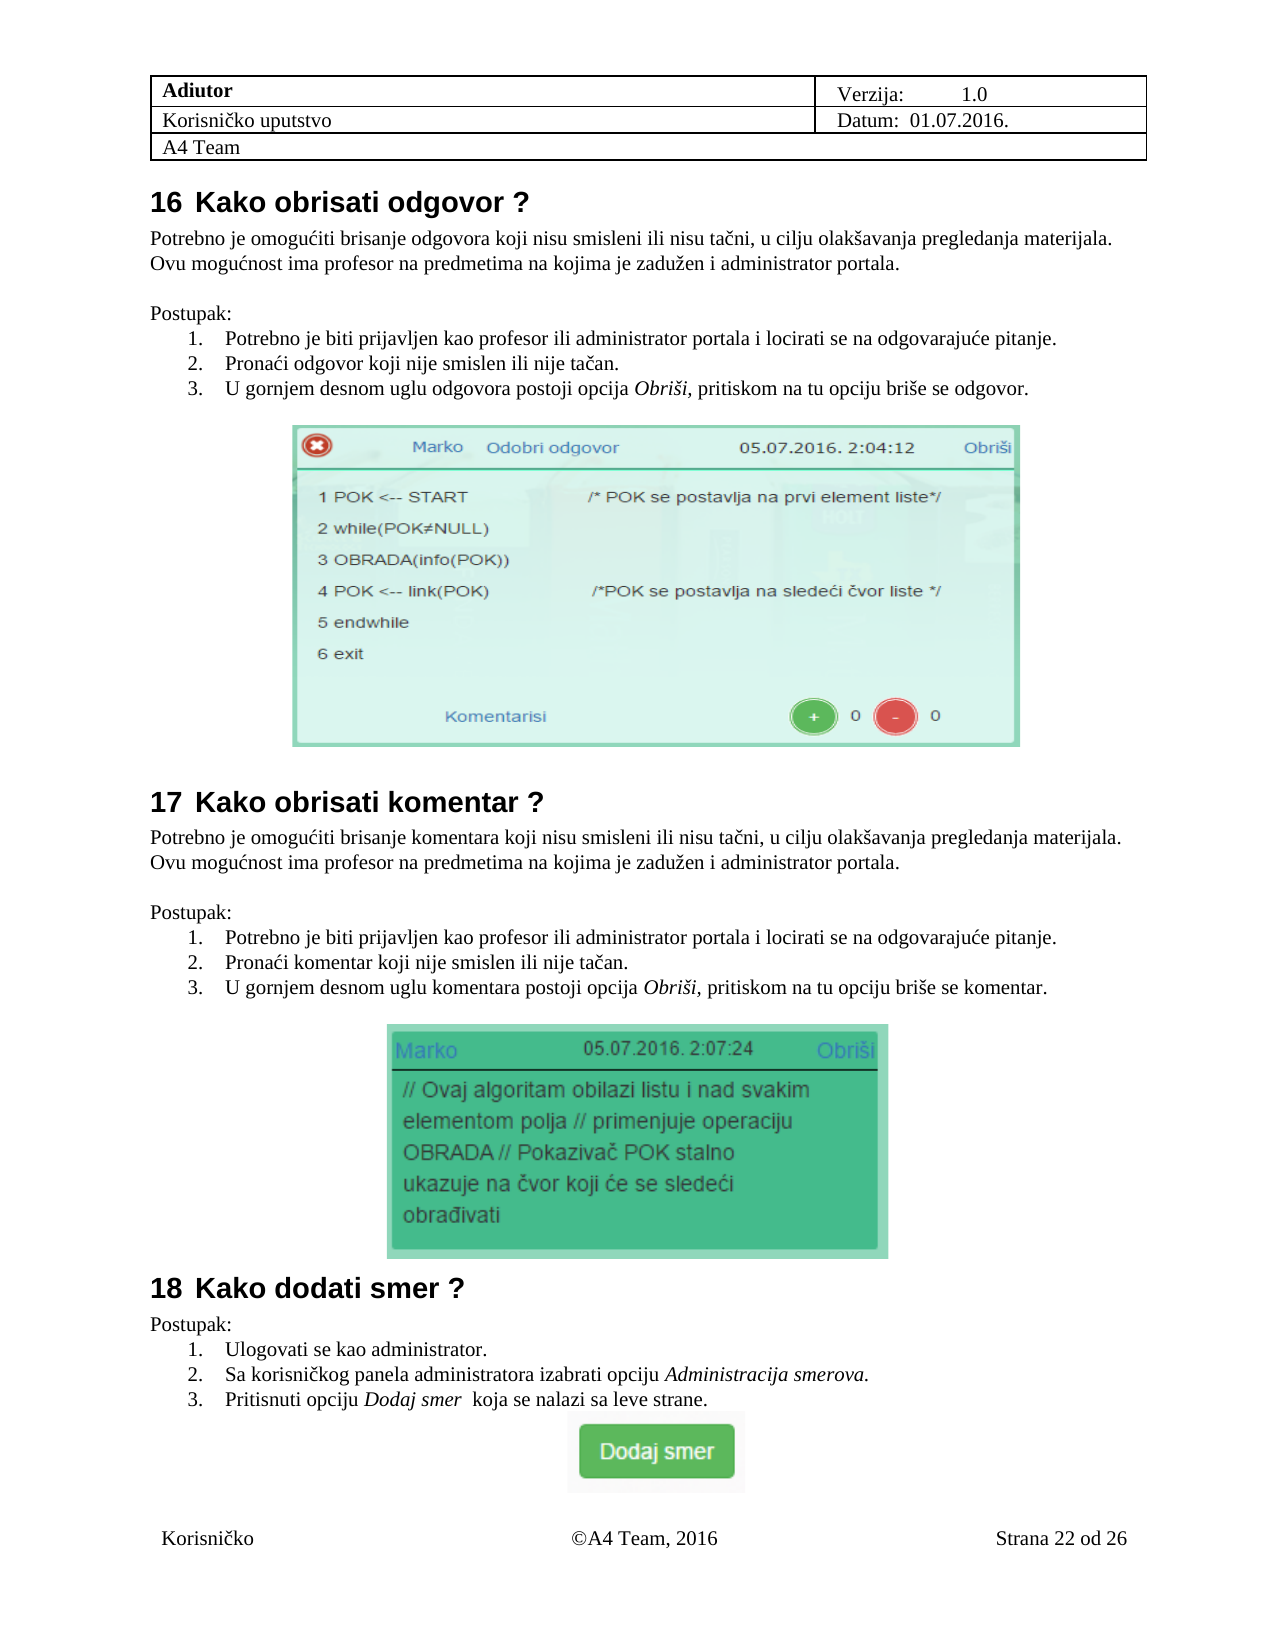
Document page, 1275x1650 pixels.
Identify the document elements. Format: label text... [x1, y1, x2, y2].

subtitle Kako obrisati odgovor ? [150, 185, 1125, 219]
subtitle Kako obrisati komentar ? [150, 784, 1125, 818]
picture [567, 1411, 746, 1493]
text Postupak: [150, 899, 1125, 924]
list Ulogovati se kao administrator. [187, 1336, 1125, 1361]
text Potrebno je omogućiti brisanje odgovora koji nisu smisleni ili nisu tačni, u cilju olakšavanja pregledanja materijala. Ovu mogućnost ima profesor na predmetima na kojima je zadužen i administrator portala. [150, 225, 1125, 275]
list Potrebno je biti prijavljen kao profesor ili administrator portala i locirati se na odgovarajuće pitanje. [187, 924, 1125, 949]
picture [292, 425, 1021, 747]
text Potrebno je omogućiti brisanje komentara koji nisu smisleni ili nisu tačni, u cilju olakšavanja pregledanja materijala. Ovu mogućnost ima profesor na predmetima na kojima je zadužen i administrator portala. [150, 824, 1125, 874]
list Sa korisničkog panela administratora izabrati opciju Administracija smerova. [187, 1361, 1125, 1386]
list U gornjem desnom uglu odgovora postoji opcija Obriši, pritiskom na tu opciju briše se odgovor. [187, 375, 1125, 400]
list Potrebno je biti prijavljen kao profesor ili administrator portala i locirati se na odgovarajuće pitanje. [187, 325, 1125, 350]
subtitle Kako dodati smer ? [150, 1271, 1125, 1305]
picture [386, 1024, 889, 1259]
list Pronaći odgovor koji nije smislen ili nije tačan. [187, 350, 1125, 375]
list Pronaći komentar koji nije smislen ili nije tačan. [187, 949, 1125, 974]
text Postupak: [150, 1311, 1125, 1336]
list Pritisnuti opciju Dodaj smer koja se nalazi sa leve strane. [187, 1386, 1125, 1411]
text Postupak: [150, 300, 1125, 325]
list U gornjem desnom uglu komentara postoji opcija Obriši, pritiskom na tu opciju briše se komentar. [187, 974, 1125, 999]
